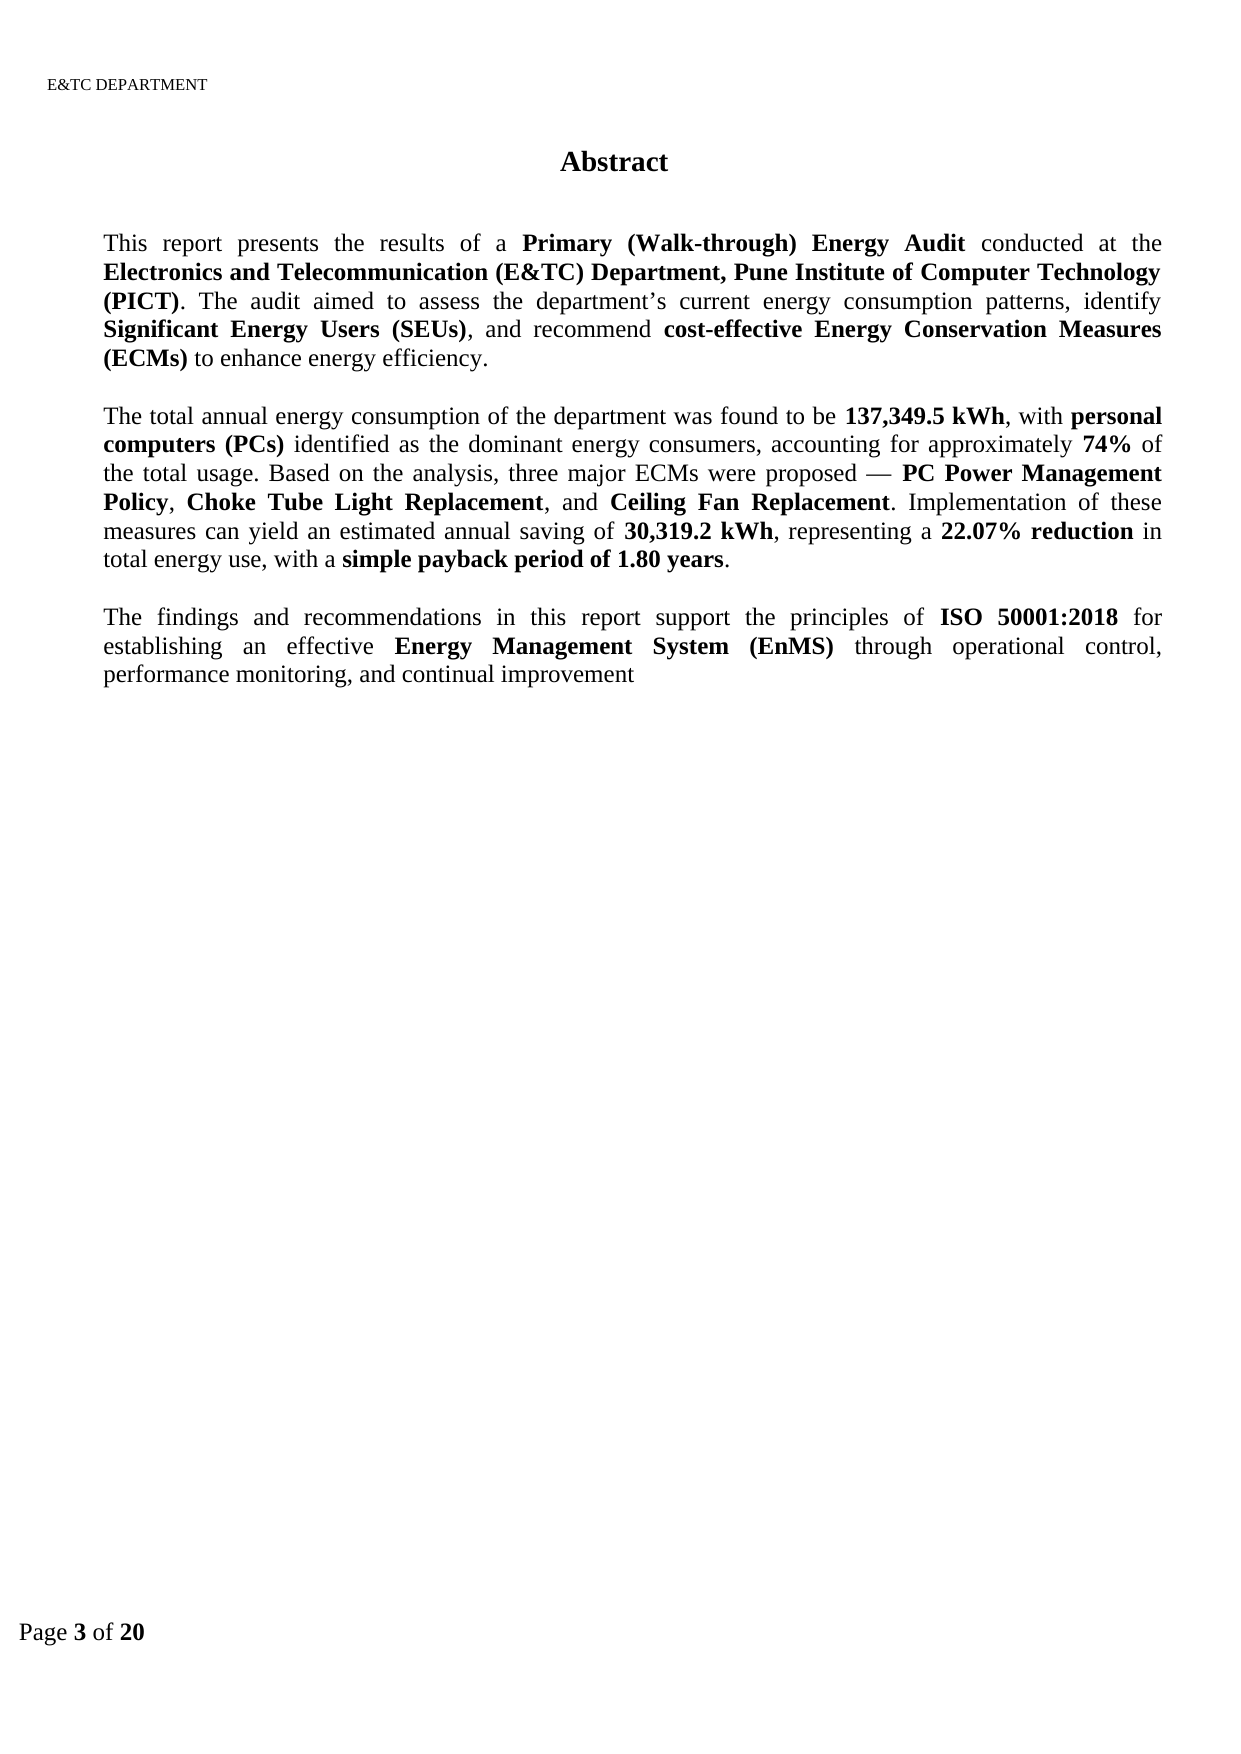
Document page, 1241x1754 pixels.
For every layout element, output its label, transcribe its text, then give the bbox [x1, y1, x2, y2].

text The findings and recommendations in this report support the principles of ISO 50001:2018 for establishing an effective Energy Management System (EnMS) through operational control, performance monitoring, and continual improvement [103, 602, 1162, 688]
text This report presents the results of a Primary (Walk-through) Energy Audit conducted at the Electronics and Telecommunication (E&TC) Department, Pune Institute of Computer Technology (PICT). The audit aimed to assess the department’s current energy consumption patterns, identify Significant Energy Users (SEUs), and recommend cost-effective Energy Conservation Measures (ECMs) to enhance energy efficiency. [103, 228, 1162, 372]
text Abstract [103, 144, 1125, 178]
text The total annual energy consumption of the department was found to be 137,349.5 kWh, with personal computers (PCs) identified as the dominant energy consumers, accounting for approximately 74% of the total usage. Based on the analysis, three major ECMs were proposed — PC Power Management Policy, Choke Tube Light Replacement, and Ceiling Fan Replacement. Implementation of these measures can yield an estimated annual saving of 30,319.2 kWh, representing a 22.07% reduction in total energy use, with a simple payback period of 1.80 years. [103, 401, 1162, 573]
